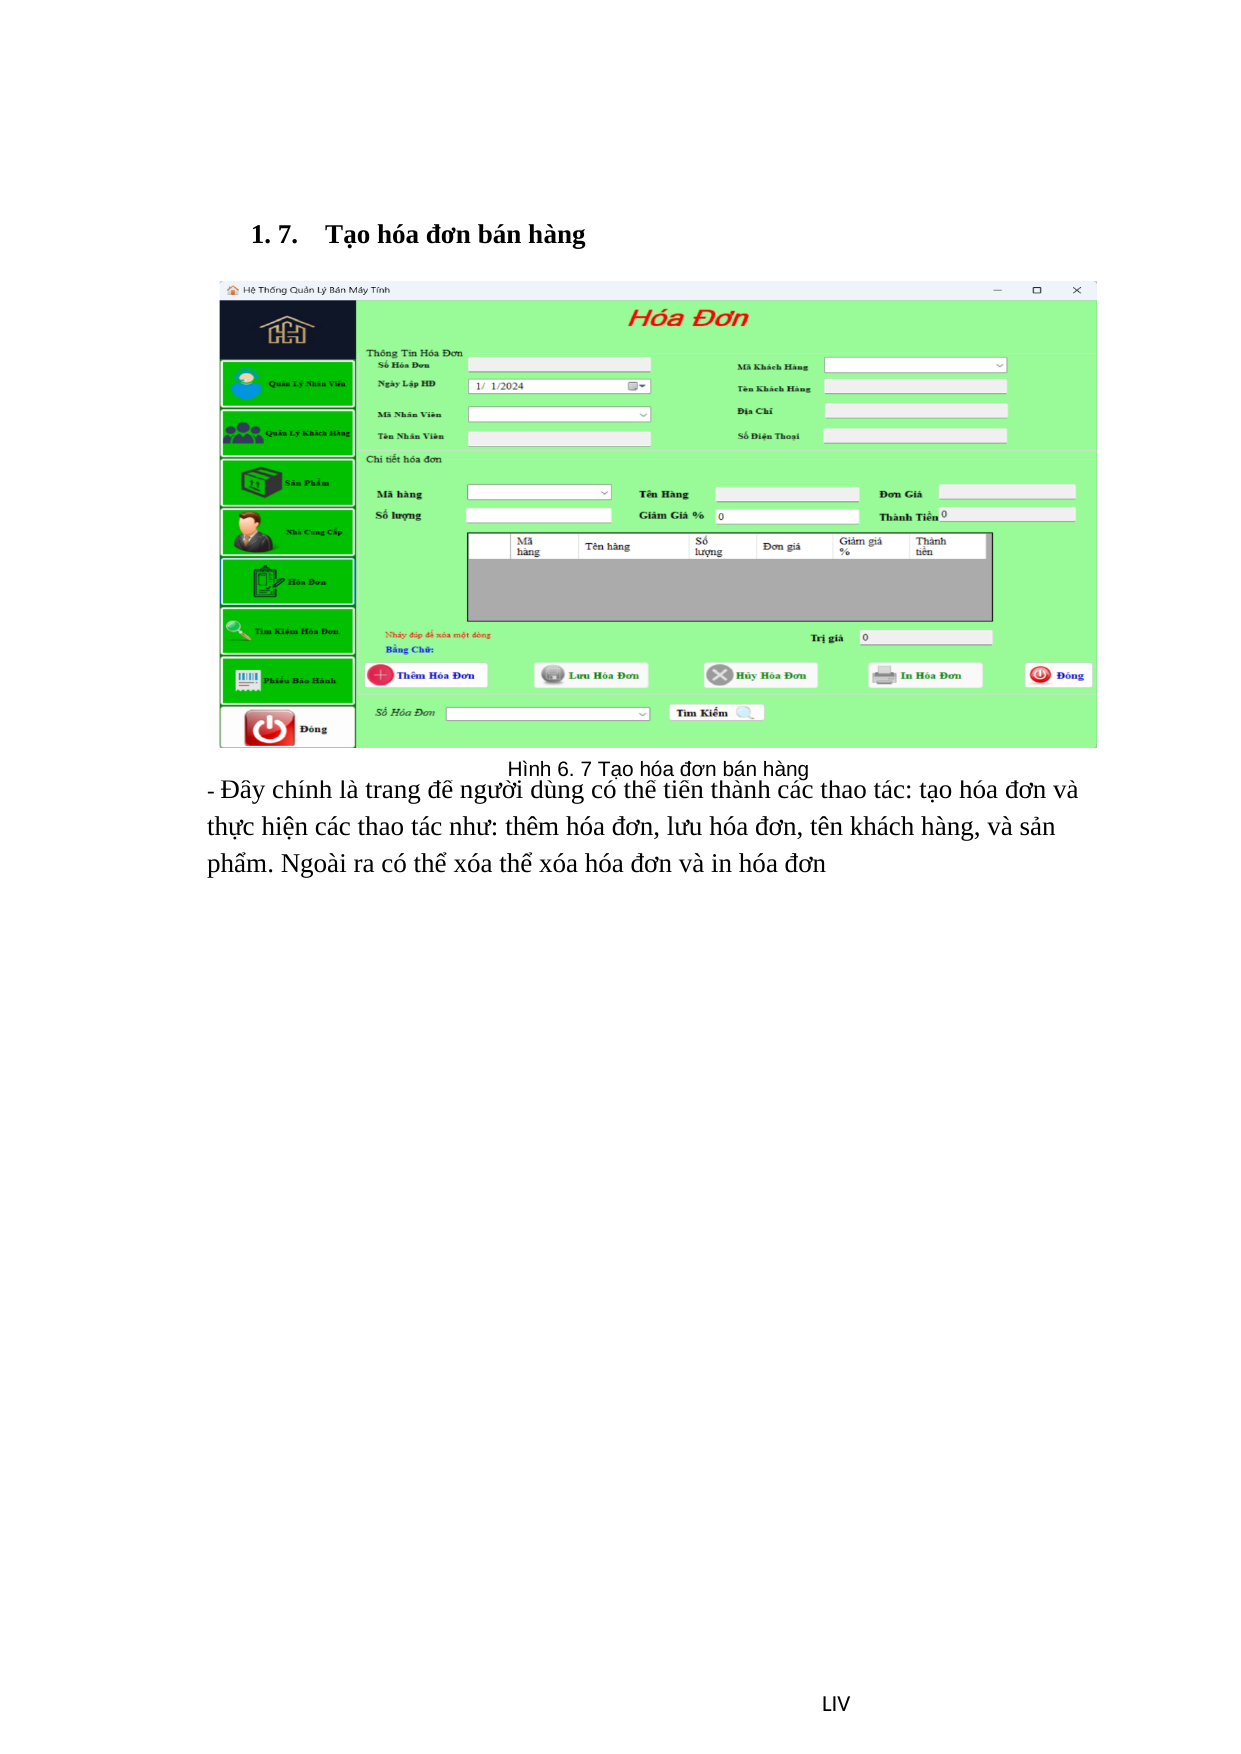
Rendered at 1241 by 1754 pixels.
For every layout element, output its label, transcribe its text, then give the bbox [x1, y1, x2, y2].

subtitle Tạo hóa đơn bán hàng [251, 218, 1122, 249]
picture [219, 281, 1097, 748]
